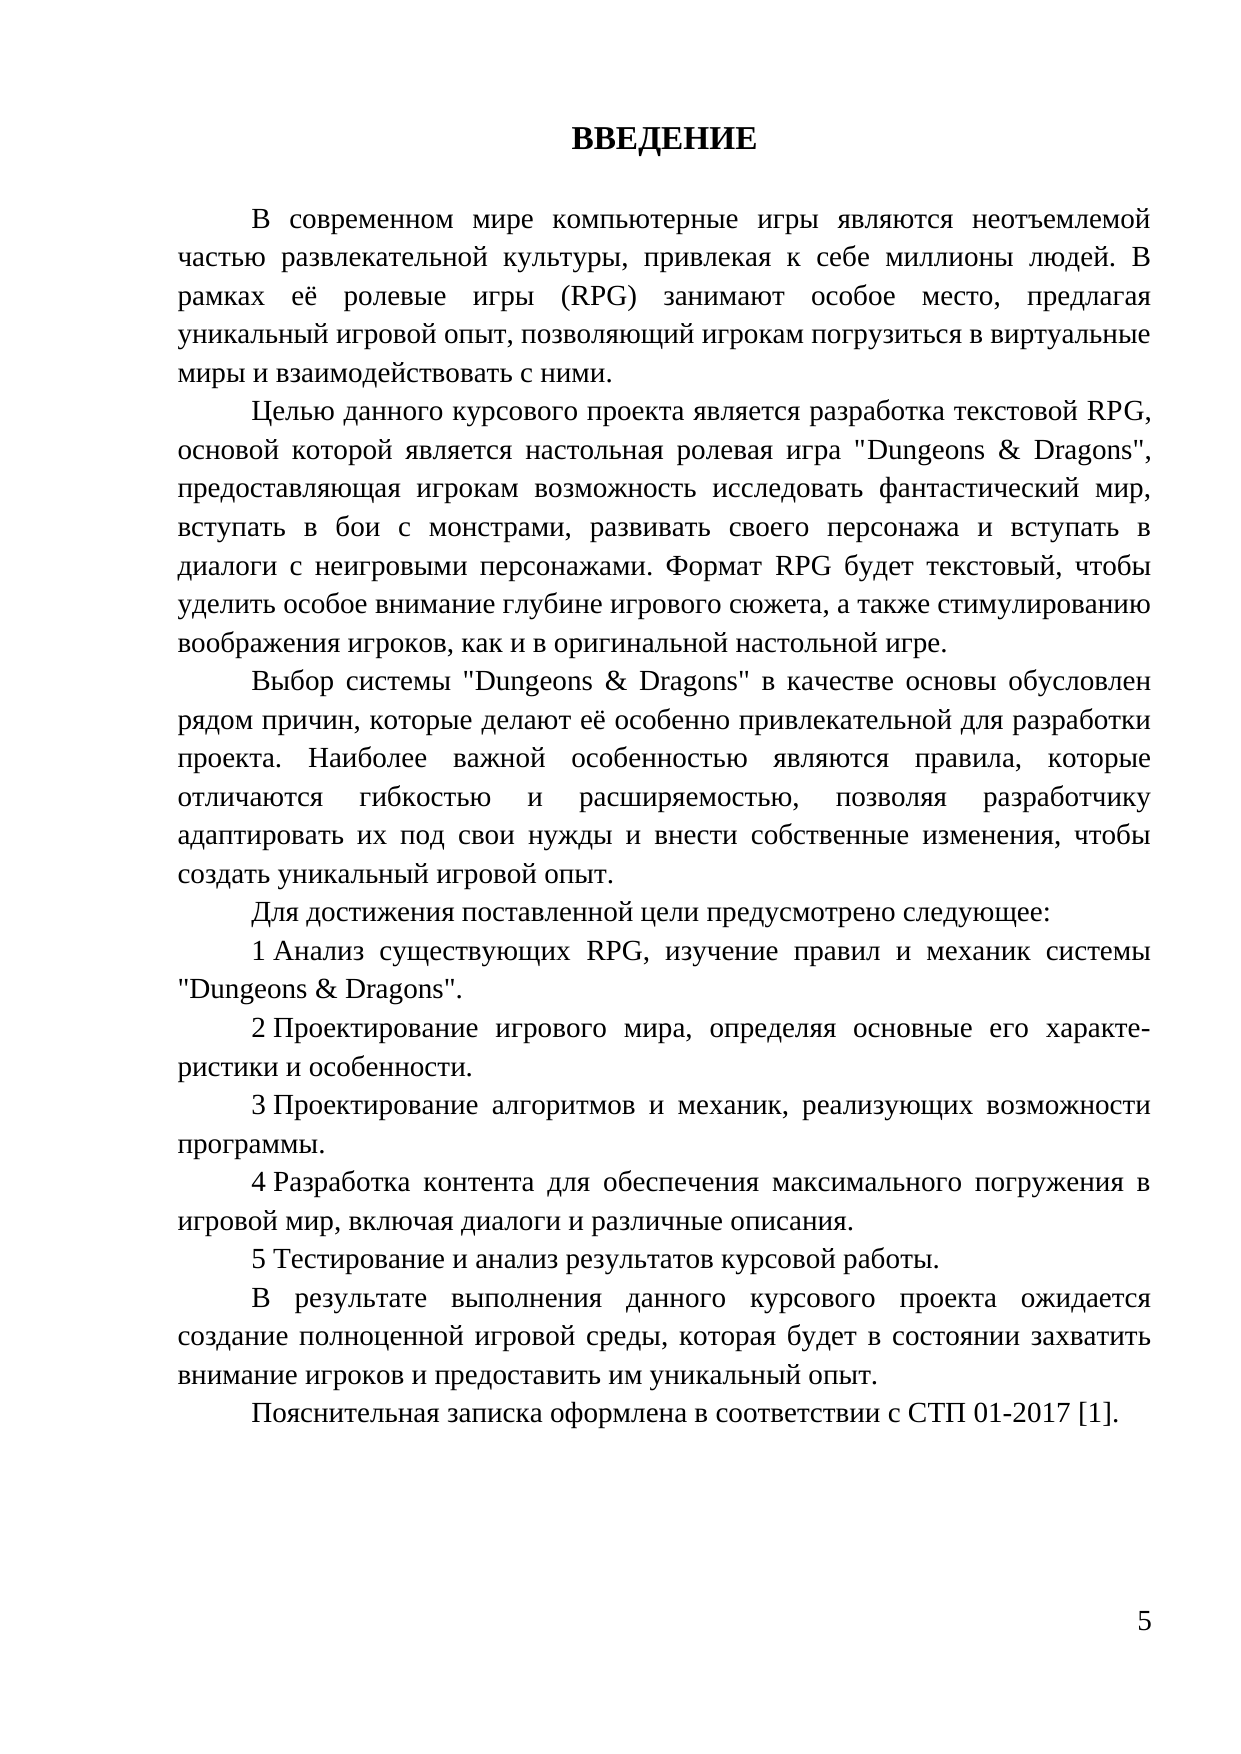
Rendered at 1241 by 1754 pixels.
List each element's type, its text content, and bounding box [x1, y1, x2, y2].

text 5 Тестирование и анализ результатов курсовой работы. [177, 1241, 1152, 1275]
text Выбор системы "Dungeons & Dragons" в качестве основы обусловлен рядом причин, которые делают её особенно привлекательной для разработки проекта. Наиболее важной особенностью являются правила, которые отличаются гибкостью и расширяемостью, позволяя разработчику адаптировать их под свои нужды и внести собственные изменения, чтобы создать уникальный игровой опыт. [177, 663, 1152, 889]
text 4 Разработка контента для обеспечения максимального погружения в игровой мир, включая диалоги и различные описания. [177, 1164, 1152, 1236]
text 2 Проектирование игрового мира, определяя основные его характе-ристики и особенности. [177, 1010, 1152, 1082]
text Для достижения поставленной цели предусмотрено следующее: [177, 894, 1152, 928]
text Целью данного курсового проекта является разработка текстовой RPG, основой которой является настольная ролевая игра "Dungeons & Dragons", предоставляющая игрокам возможность исследовать фантастический мир, вступать в бои с монстрами, развивать своего персонажа и вступать в диалоги с неигровыми персонажами. Формат RPG будет текстовый, чтобы уделить особое внимание глубине игрового сюжета, а также стимулированию воображения игроков, как и в оригинальной настольной игре. [177, 393, 1152, 658]
text В результате выполнения данного курсового проекта ожидается создание полноценной игровой среды, которая будет в состоянии захватить внимание игроков и предоставить им уникальный опыт. [177, 1280, 1152, 1391]
text 3 Проектирование алгоритмов и механик, реализующих возможности программы. [177, 1087, 1152, 1159]
text В современном мире компьютерные игры являются неотъемлемой частью развлекательной культуры, привлекая к себе миллионы людей. В рамках её ролевые игры (RPG) занимают особое место, предлагая уникальный игровой опыт, позволяющий игрокам погрузиться в виртуальные миры и взаимодействовать с ними. [177, 201, 1152, 388]
subtitle ВВЕДЕНИЕ [177, 118, 1152, 156]
text Пояснительная записка оформлена в соответствии с СТП 01-2017 [1]. [177, 1396, 1152, 1429]
text 1 Анализ существующих RPG, изучение правил и механик системы "Dungeons & Dragons". [177, 933, 1152, 1005]
